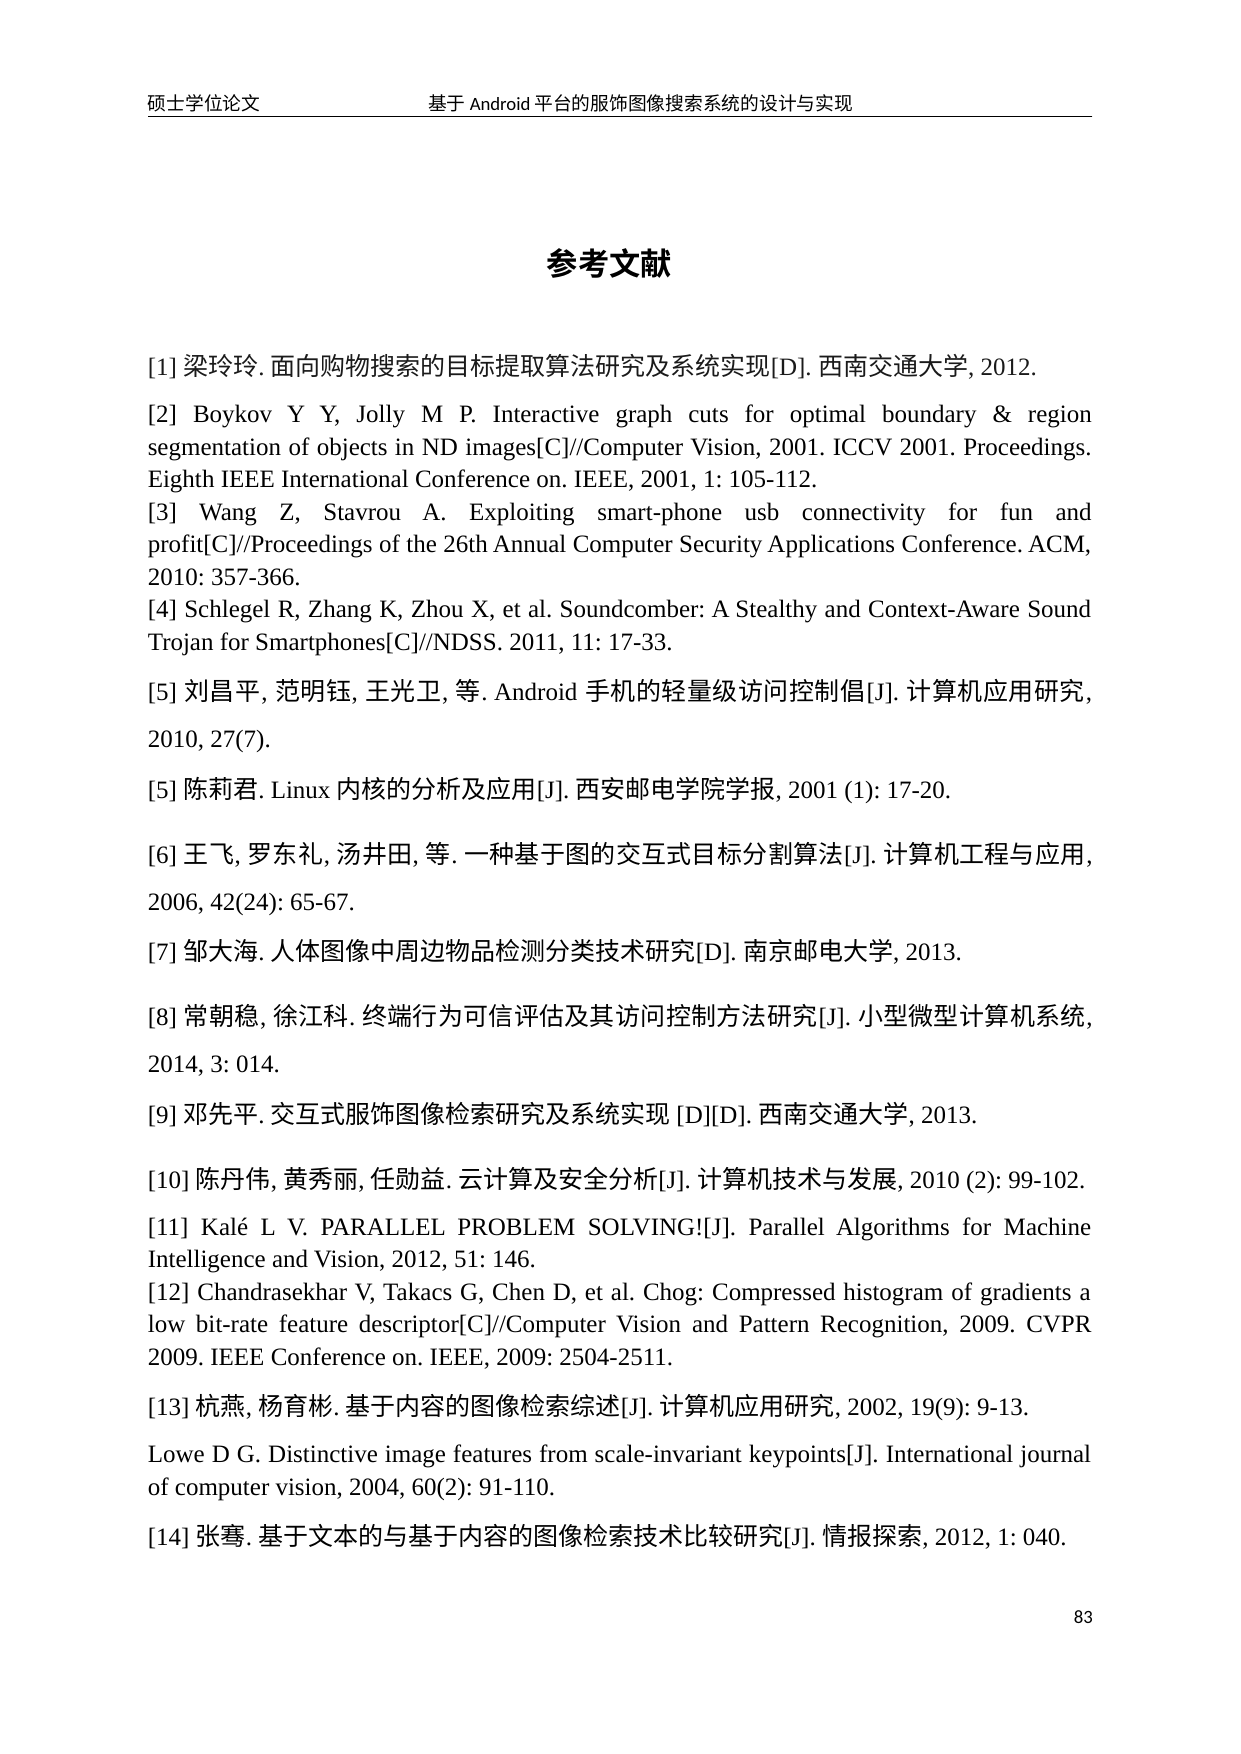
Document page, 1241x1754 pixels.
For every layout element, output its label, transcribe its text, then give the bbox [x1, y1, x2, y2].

text [9] 邓先平. 交互式服饰图像检索研究及系统实现 [D][D]. 西南交通大学, 2013. [148, 1080, 1092, 1145]
text Lowe D G. Distinctive image features from scale-invariant keypoints[J]. International journal of computer vision, 2004, 60(2): 91-110. [148, 1437, 1092, 1502]
text [1] 梁玲玲. 面向购物搜索的目标提取算法研究及系统实现[D]. 西南交通大学, 2012. [148, 332, 1092, 397]
text [5] 陈莉君. Linux 内核的分析及应用[J]. 西安邮电学院学报, 2001 (1): 17-20. [148, 755, 1092, 820]
text [7] 邹大海. 人体图像中周边物品检测分类技术研究[D]. 南京邮电大学, 2013. [148, 917, 1092, 982]
text [8] 常朝稳, 徐江科. 终端行为可信评估及其访问控制方法研究[J]. 小型微型计算机系统, 2014, 3: 014. [148, 982, 1092, 1080]
text [14] 张骞. 基于文本的与基于内容的图像检索技术比较研究[J]. 情报探索, 2012, 1: 040. [148, 1502, 1092, 1567]
text [2] Boykov Y Y, Jolly M P. Interactive graph cuts for optimal boundary & region segmentation of objects in ND images[C]//Computer Vision, 2001. ICCV 2001. Proceedings. Eighth IEEE International Conference on. IEEE, 2001, 1: 105-112. [148, 397, 1092, 495]
text [10] 陈丹伟, 黄秀丽, 任勋益. 云计算及安全分析[J]. 计算机技术与发展, 2010 (2): 99-102. [148, 1145, 1092, 1210]
text [4] Schlegel R, Zhang K, Zhou X, et al. Soundcomber: A Stealthy and Context-Aware Sound Trojan for Smartphones[C]//NDSS. 2011, 11: 17-33. [148, 592, 1092, 657]
text [13] 杭燕, 杨育彬. 基于内容的图像检索综述[J]. 计算机应用研究, 2002, 19(9): 9-13. [148, 1372, 1092, 1437]
text [11] Kalé L V. PARALLEL PROBLEM SOLVING![J]. Parallel Algorithms for Machine Intelligence and Vision, 2012, 51: 146. [148, 1210, 1092, 1275]
text [12] Chandrasekhar V, Takacs G, Chen D, et al. Chog: Compressed histogram of gradients a low bit-rate feature descriptor[C]//Computer Vision and Pattern Recognition, 2009. CVPR 2009. IEEE Conference on. IEEE, 2009: 2504-2511. [148, 1275, 1092, 1372]
subtitle 参考文献 [148, 230, 1071, 295]
text [3] Wang Z, Stavrou A. Exploiting smart-phone usb connectivity for fun and profit[C]//Proceedings of the 26th Annual Computer Security Applications Conference. ACM, 2010: 357-366. [148, 495, 1092, 592]
text [5] 刘昌平, 范明钰, 王光卫, 等. Android 手机的轻量级访问控制倡[J]. 计算机应用研究, 2010, 27(7). [148, 657, 1092, 755]
text [6] 王飞, 罗东礼, 汤井田, 等. 一种基于图的交互式目标分割算法[J]. 计算机工程与应用, 2006, 42(24): 65-67. [148, 820, 1092, 917]
